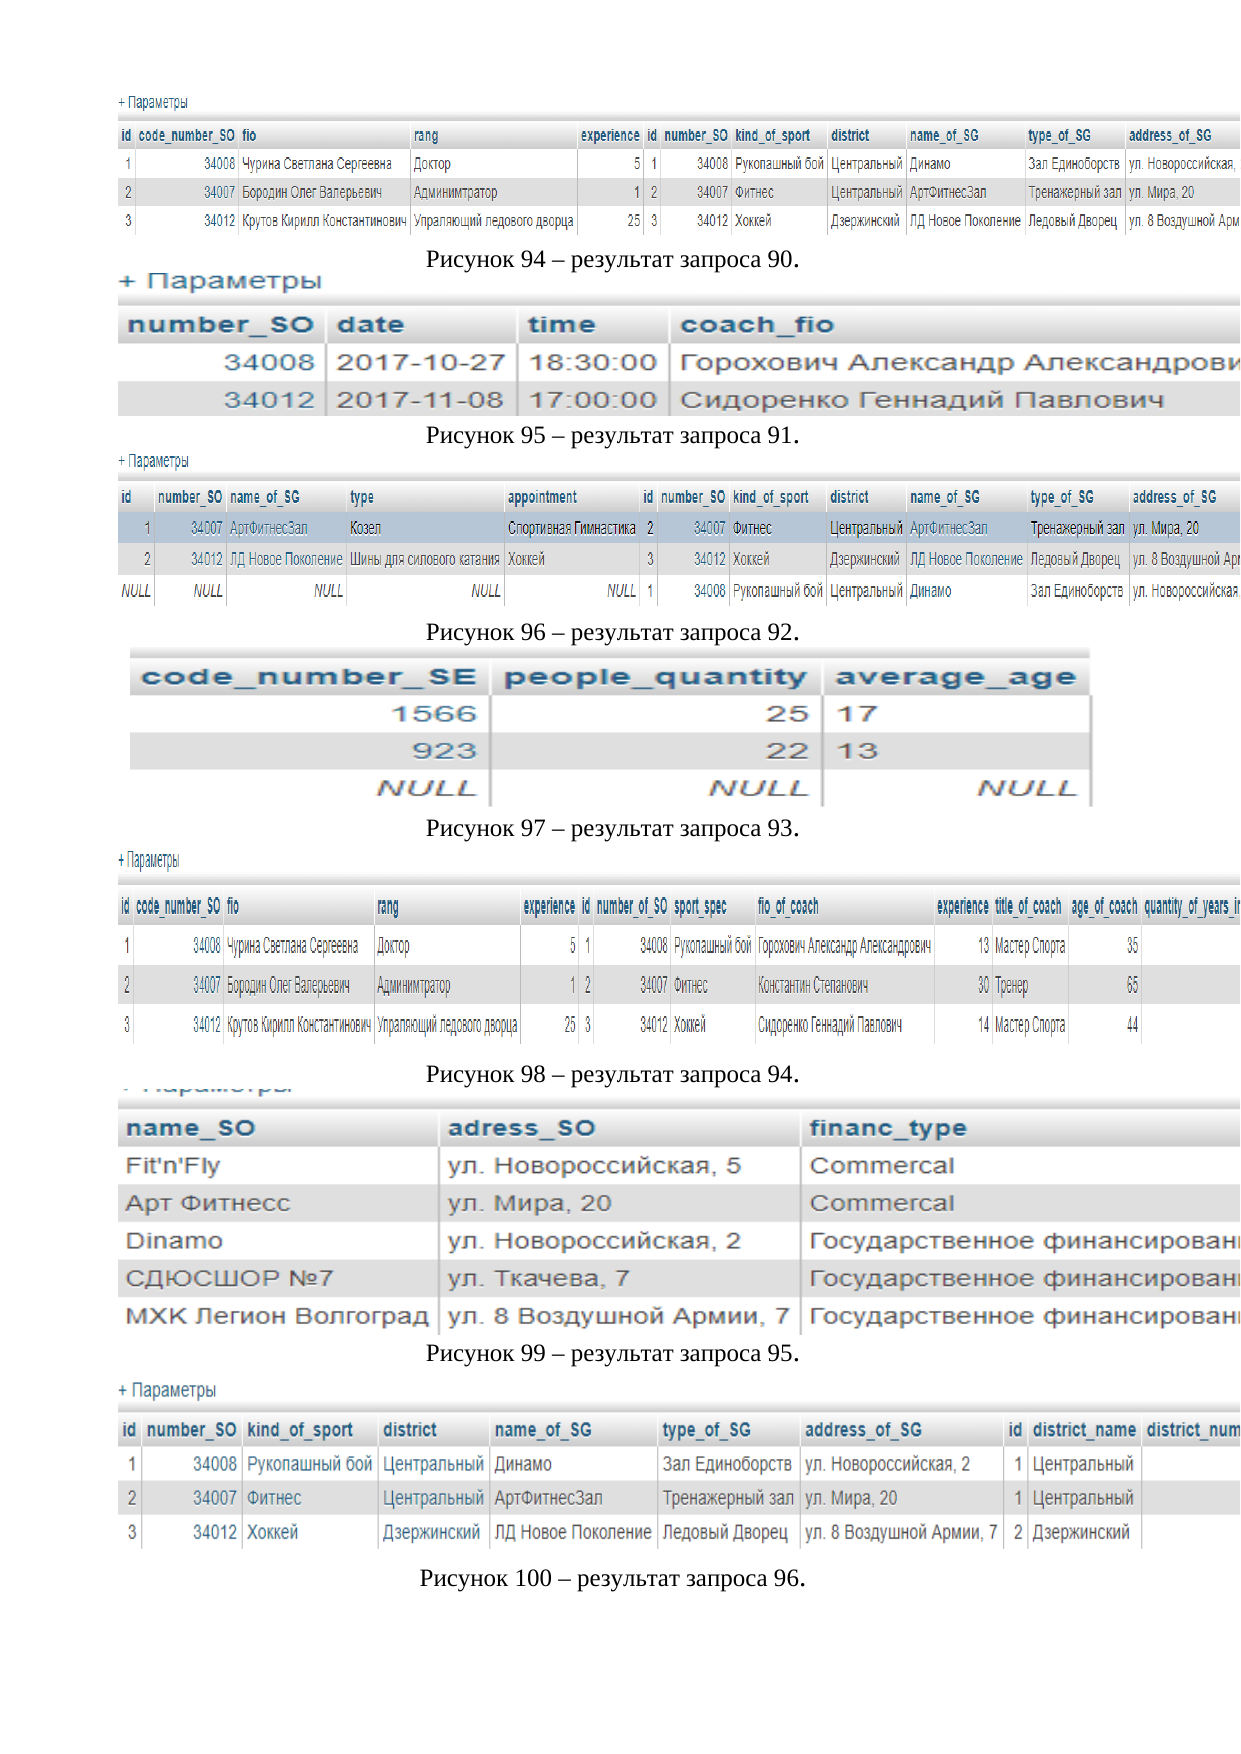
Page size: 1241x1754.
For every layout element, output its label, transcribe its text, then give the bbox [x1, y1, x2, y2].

picture [118, 1368, 1241, 1559]
picture [118, 273, 1241, 416]
picture [118, 1089, 1241, 1335]
text Рисунок 97 – результат запроса 93. [0, 809, 1152, 843]
text Рисунок 98 – результат запроса 94. [0, 1056, 1152, 1089]
text Рисунок 95 – результат запроса 91. [0, 416, 1152, 449]
text Рисунок 99 – результат запроса 95. [0, 1334, 1152, 1368]
text Рисунок 96 – результат запроса 92. [0, 613, 1152, 647]
picture [118, 449, 1241, 614]
picture [118, 843, 1241, 1056]
text Рисунок 94 – результат запроса 90. [0, 240, 1152, 274]
picture [118, 88, 1241, 241]
text Рисунок 100 – результат запроса 96. [0, 1559, 1152, 1592]
picture [130, 647, 1096, 810]
